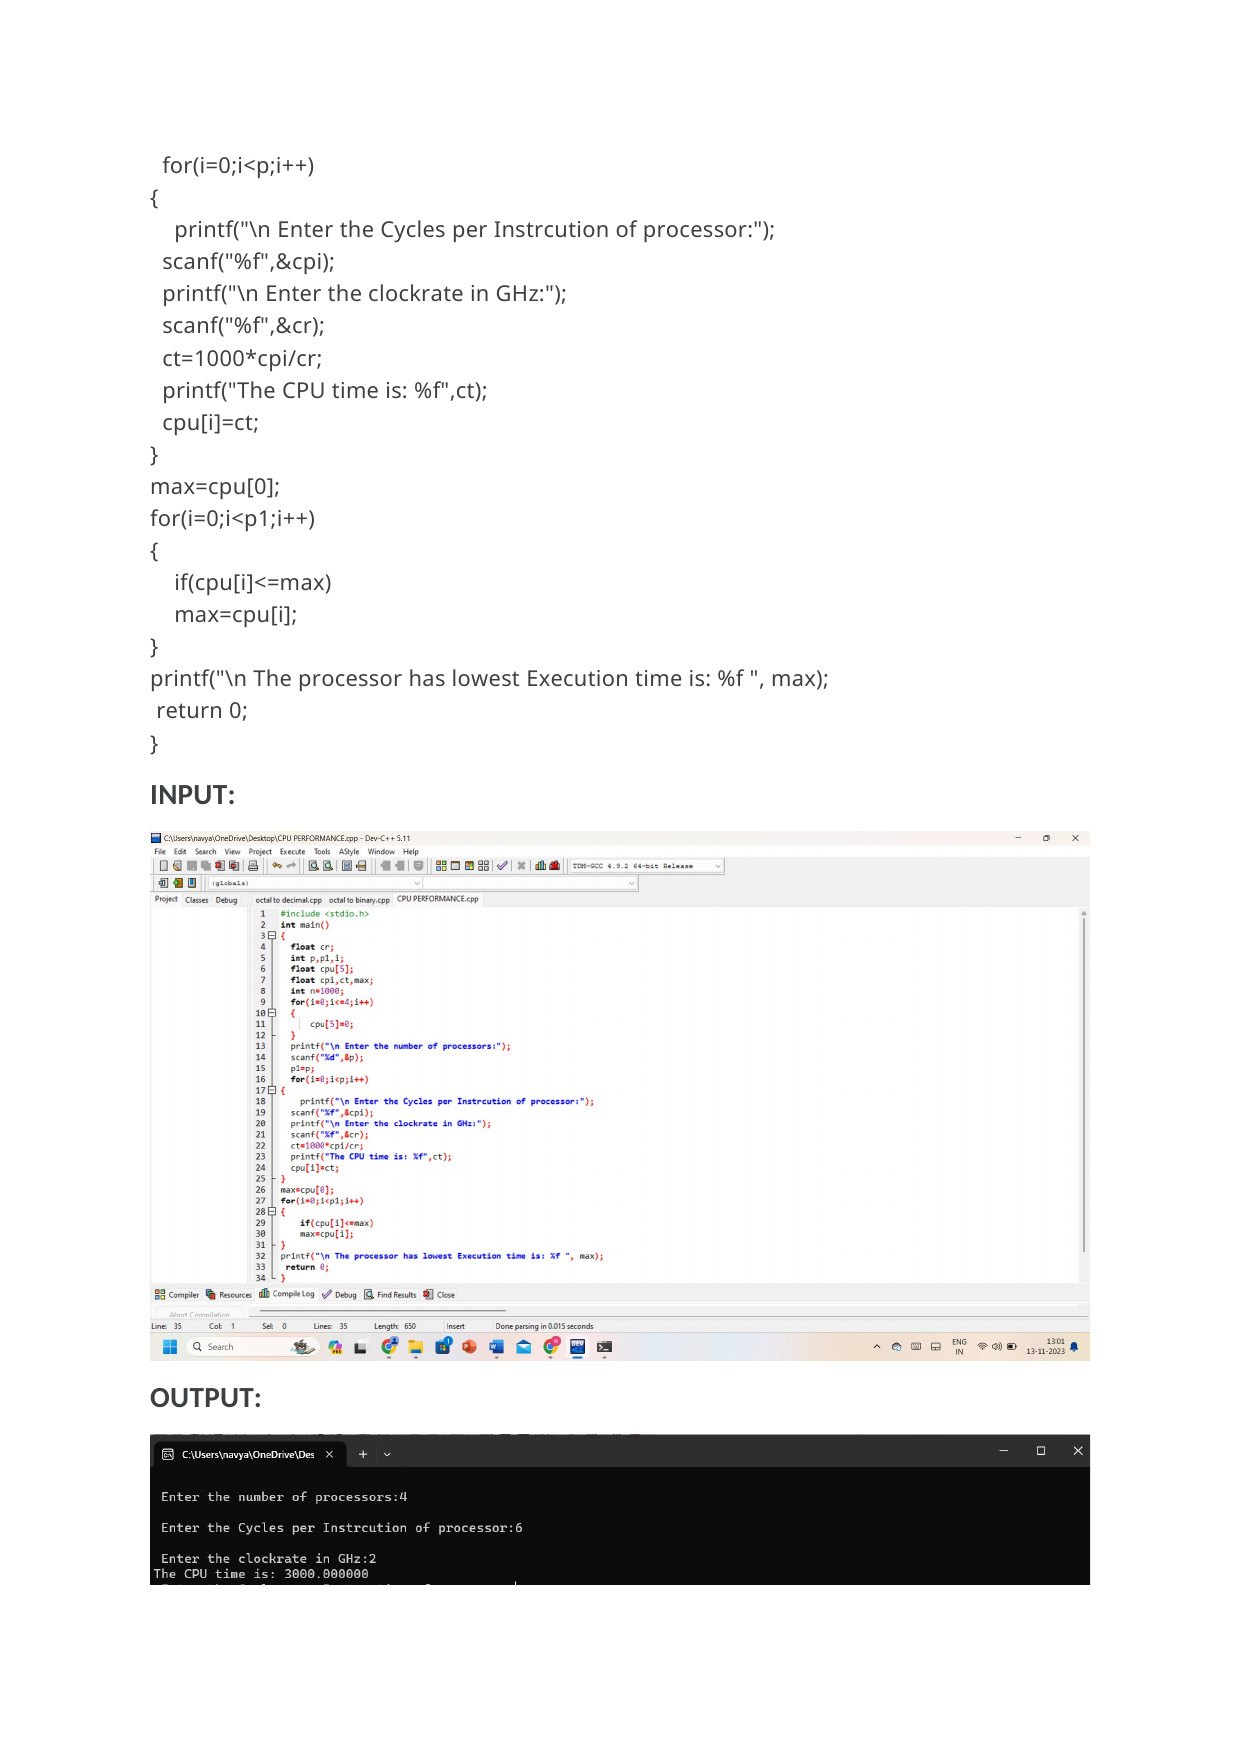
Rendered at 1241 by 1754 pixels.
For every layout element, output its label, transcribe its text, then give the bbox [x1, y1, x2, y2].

picture [150, 1434, 1091, 1585]
text INPUT: [150, 776, 1090, 812]
picture [150, 831, 1091, 1361]
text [150, 150, 1090, 757]
text OUTPUT: [150, 1379, 1090, 1415]
